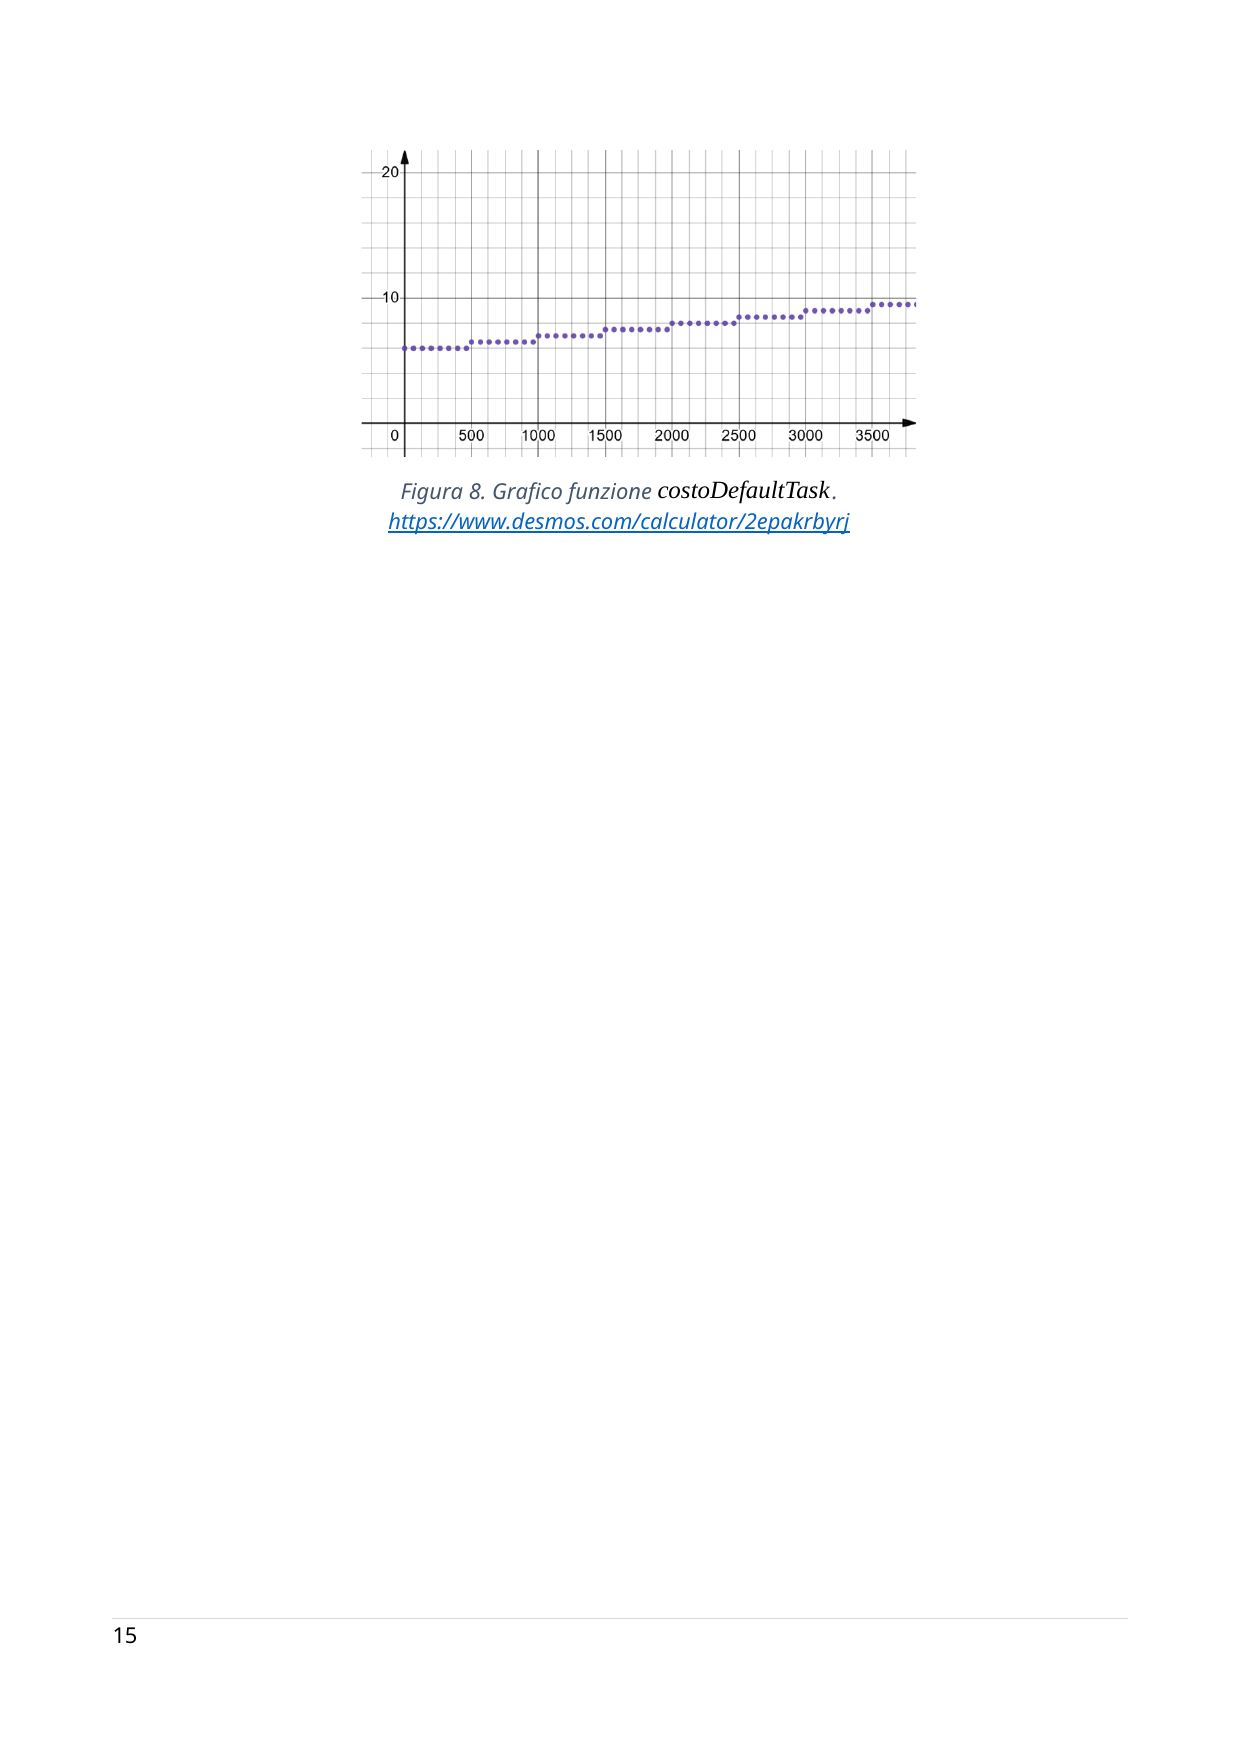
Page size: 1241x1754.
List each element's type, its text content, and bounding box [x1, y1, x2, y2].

picture [361, 150, 917, 457]
text Figura 8. Grafico funzione . https://www.desmos.com/calculator/2epakrbyrj [112, 476, 1128, 535]
